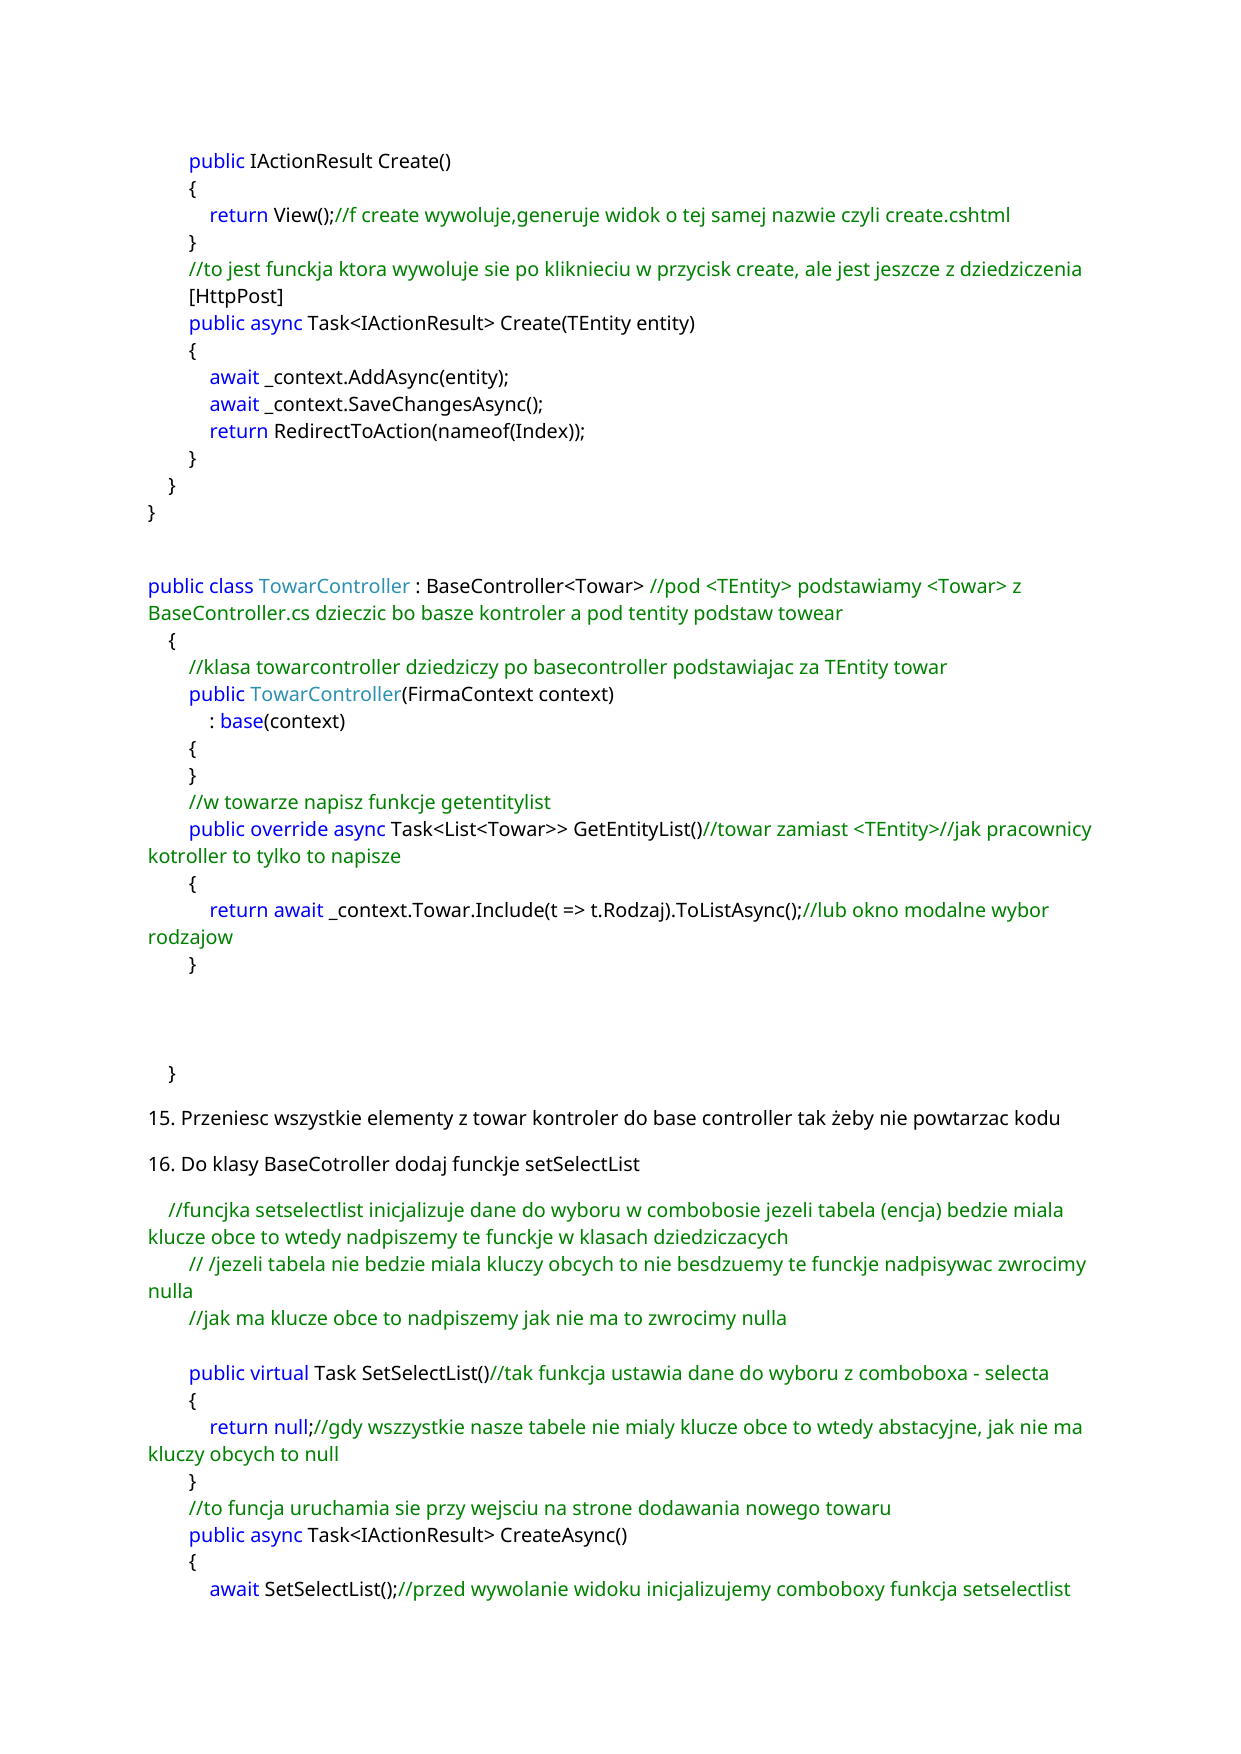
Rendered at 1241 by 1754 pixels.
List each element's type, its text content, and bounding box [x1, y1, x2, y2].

text public async Task<IActionResult> Create(TEntity entity) [148, 309, 1093, 336]
text { [148, 734, 1093, 761]
text } [148, 950, 1093, 977]
text } [148, 1059, 1093, 1086]
text : base(context) [148, 707, 1093, 734]
text return null;//gdy wszzystkie nasze tabele nie mialy klucze obce to wtedy abstacyjne, jak nie ma kluczy obcych to null [148, 1413, 1093, 1467]
text await _context.SaveChangesAsync(); [148, 390, 1093, 417]
text [HttpPost] [148, 282, 1093, 309]
text { [148, 1548, 1093, 1575]
text { [148, 626, 1093, 653]
text } [148, 761, 1093, 788]
text public IActionResult Create() [148, 148, 1093, 174]
text { [148, 336, 1093, 363]
text // /jezeli tabela nie bedzie miala kluczy obcych to nie besdzuemy te funckje nadpisywac zwrocimy nulla [148, 1250, 1093, 1304]
text await _context.AddAsync(entity); [148, 363, 1093, 390]
text { [148, 174, 1093, 202]
text //to jest funckja ktora wywoluje sie po kliknieciu w przycisk create, ale jest jeszcze z dziedziczenia [148, 256, 1093, 282]
text { [148, 869, 1093, 896]
text 16. Do klasy BaseCotroller dodaj funckje setSelectList [148, 1150, 1093, 1177]
text public class TowarController : BaseController<Towar> //pod <TEntity> podstawiamy <Towar> z BaseController.cs dzieczic bo basze kontroler a pod tentity podstaw towear [148, 572, 1093, 626]
text } [148, 444, 1093, 471]
text } [148, 1467, 1093, 1494]
text } [148, 228, 1093, 256]
text await SetSelectList();//przed wywolanie widoku inicjalizujemy comboboxy funkcja setselectlist [148, 1575, 1093, 1602]
text } [148, 498, 1093, 525]
text public async Task<IActionResult> CreateAsync() [148, 1521, 1093, 1548]
text public virtual Task SetSelectList()//tak funkcja ustawia dane do wyboru z comboboxa - selecta [148, 1359, 1093, 1386]
text //jak ma klucze obce to nadpiszemy jak nie ma to zwrocimy nulla [148, 1304, 1093, 1331]
text //w towarze napisz funkcje getentitylist [148, 788, 1093, 815]
text return View();//f create wywoluje,generuje widok o tej samej nazwie czyli create.cshtml [148, 202, 1093, 228]
text } [148, 471, 1093, 498]
text //to funcja uruchamia sie przy wejsciu na strone dodawania nowego towaru [148, 1494, 1093, 1521]
text { [148, 1386, 1093, 1413]
text public TowarController(FirmaContext context) [148, 680, 1093, 707]
text return RedirectToAction(nameof(Index)); [148, 417, 1093, 444]
text //klasa towarcontroller dziedziczy po basecontroller podstawiajac za TEntity towar [148, 653, 1093, 680]
text //funcjka setselectlist inicjalizuje dane do wyboru w combobosie jezeli tabela (encja) bedzie miala klucze obce to wtedy nadpiszemy te funckje w klasach dziedziczacych [148, 1196, 1093, 1250]
text 15. Przeniesc wszystkie elementy z towar kontroler do base controller tak żeby nie powtarzac kodu [148, 1104, 1093, 1132]
text public override async Task<List<Towar>> GetEntityList()//towar zamiast <TEntity>//jak pracownicy kotroller to tylko to napisze [148, 815, 1093, 869]
text return await _context.Towar.Include(t => t.Rodzaj).ToListAsync();//lub okno modalne wybor rodzajow [148, 896, 1093, 950]
